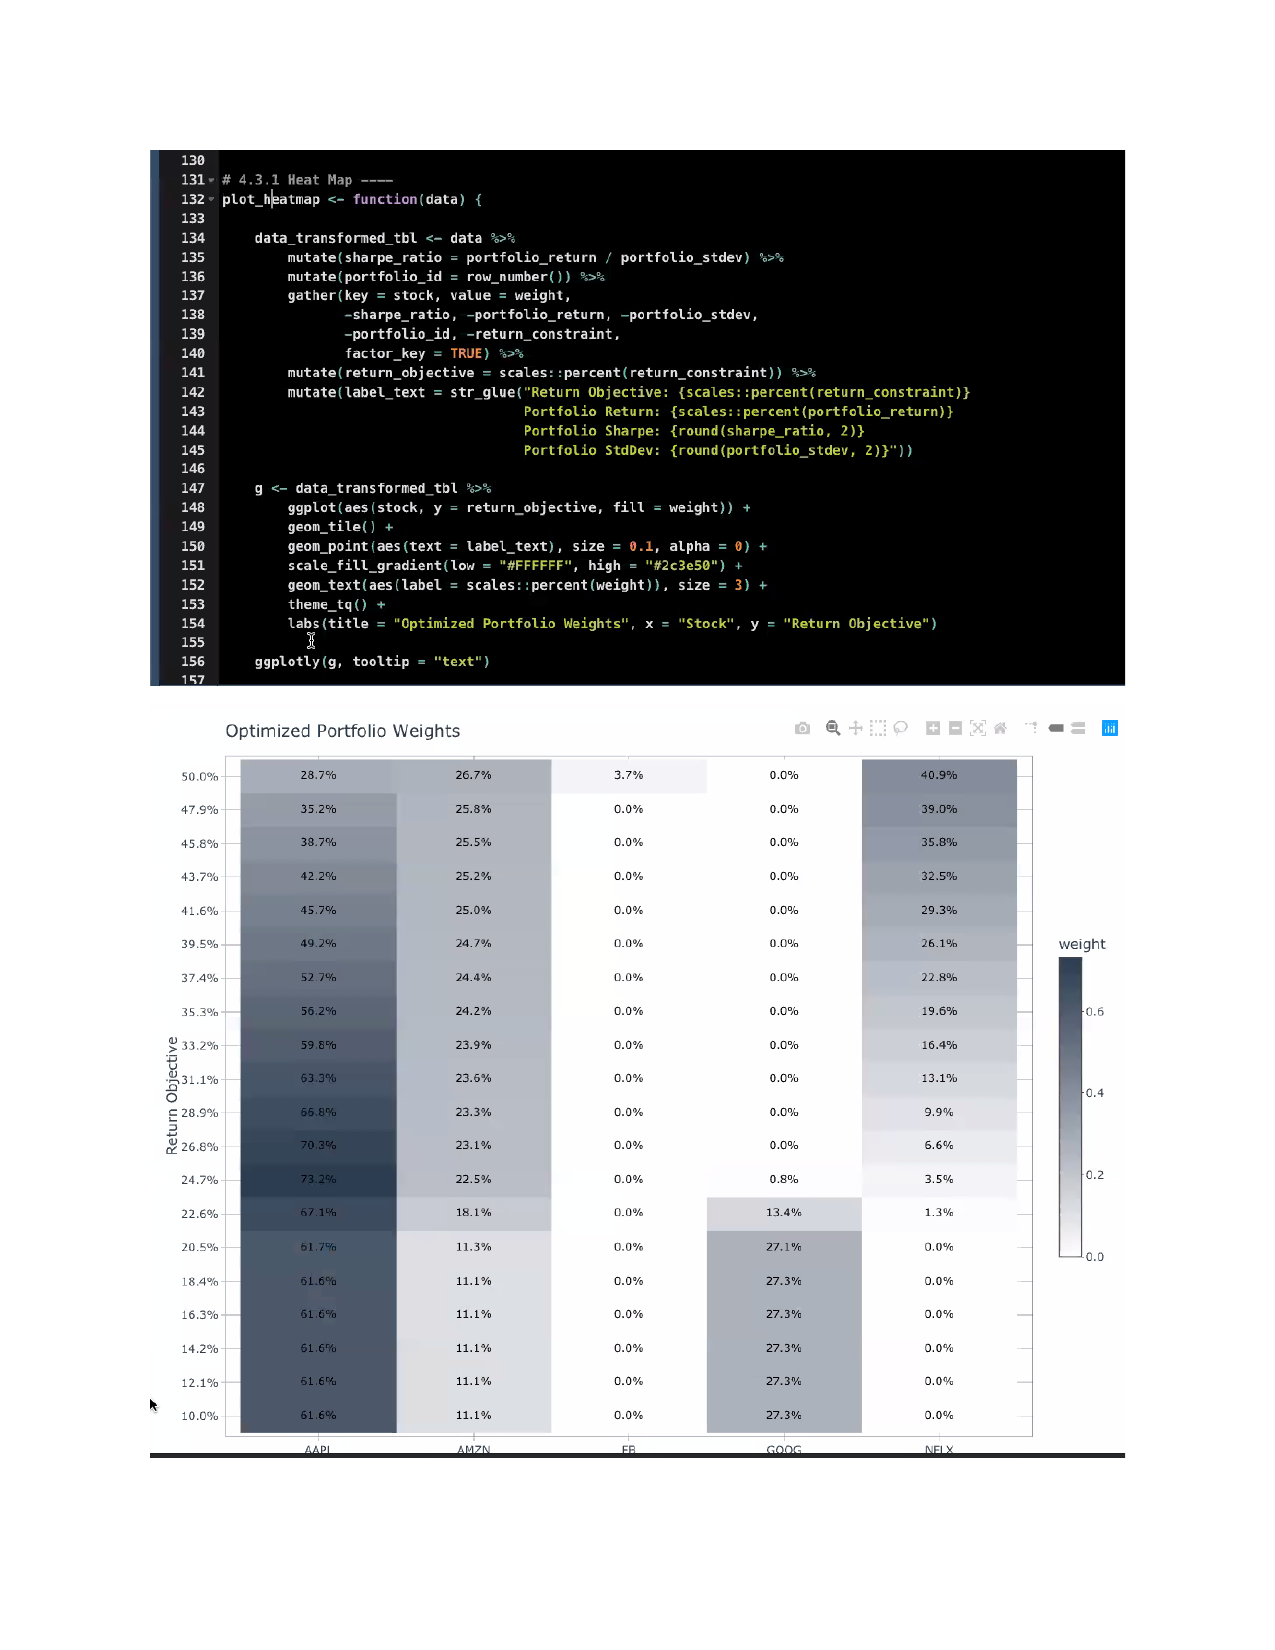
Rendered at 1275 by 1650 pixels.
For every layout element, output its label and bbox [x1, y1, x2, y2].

picture [150, 150, 1125, 686]
picture [150, 704, 1125, 1458]
